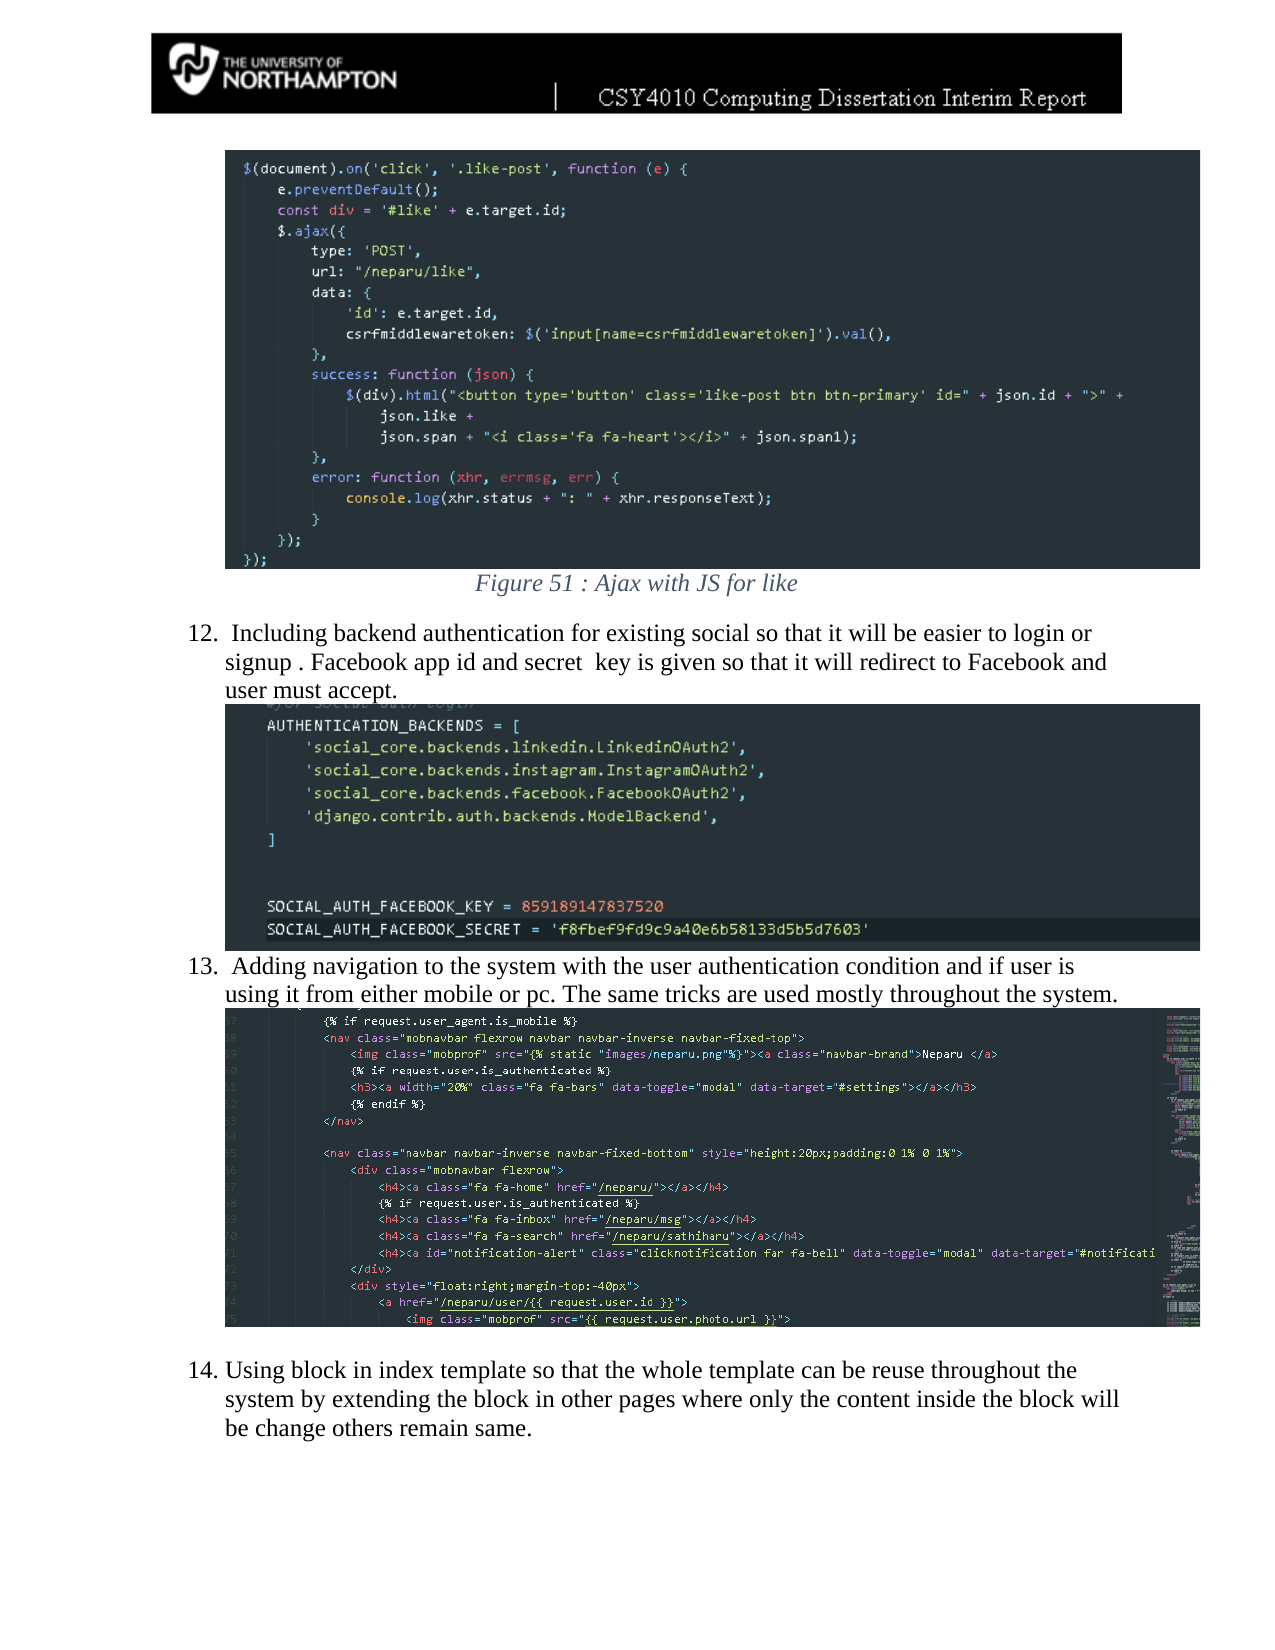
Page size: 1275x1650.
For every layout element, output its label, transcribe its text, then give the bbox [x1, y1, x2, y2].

picture [150, 21, 1122, 116]
picture [225, 704, 1200, 951]
list Using block in index template so that the whole template can be reuse throughout the system by extending the block in other pages where only the content inside the block will be change others remain same. [187, 1356, 1125, 1442]
list Including backend authentication for existing social so that it will be easier to login or signup . Facebook app id and secret key is given so that it will redirect to Facebook and user must accept. [187, 618, 1125, 704]
picture [225, 1008, 1200, 1327]
picture [225, 150, 1200, 569]
text Figure 51 : Ajax with JS for like [150, 568, 1125, 597]
list Adding navigation to the system with the user authentication condition and if user is using it from either mobile or pc. The same tricks are used mostly throughout the system. [187, 951, 1125, 1008]
